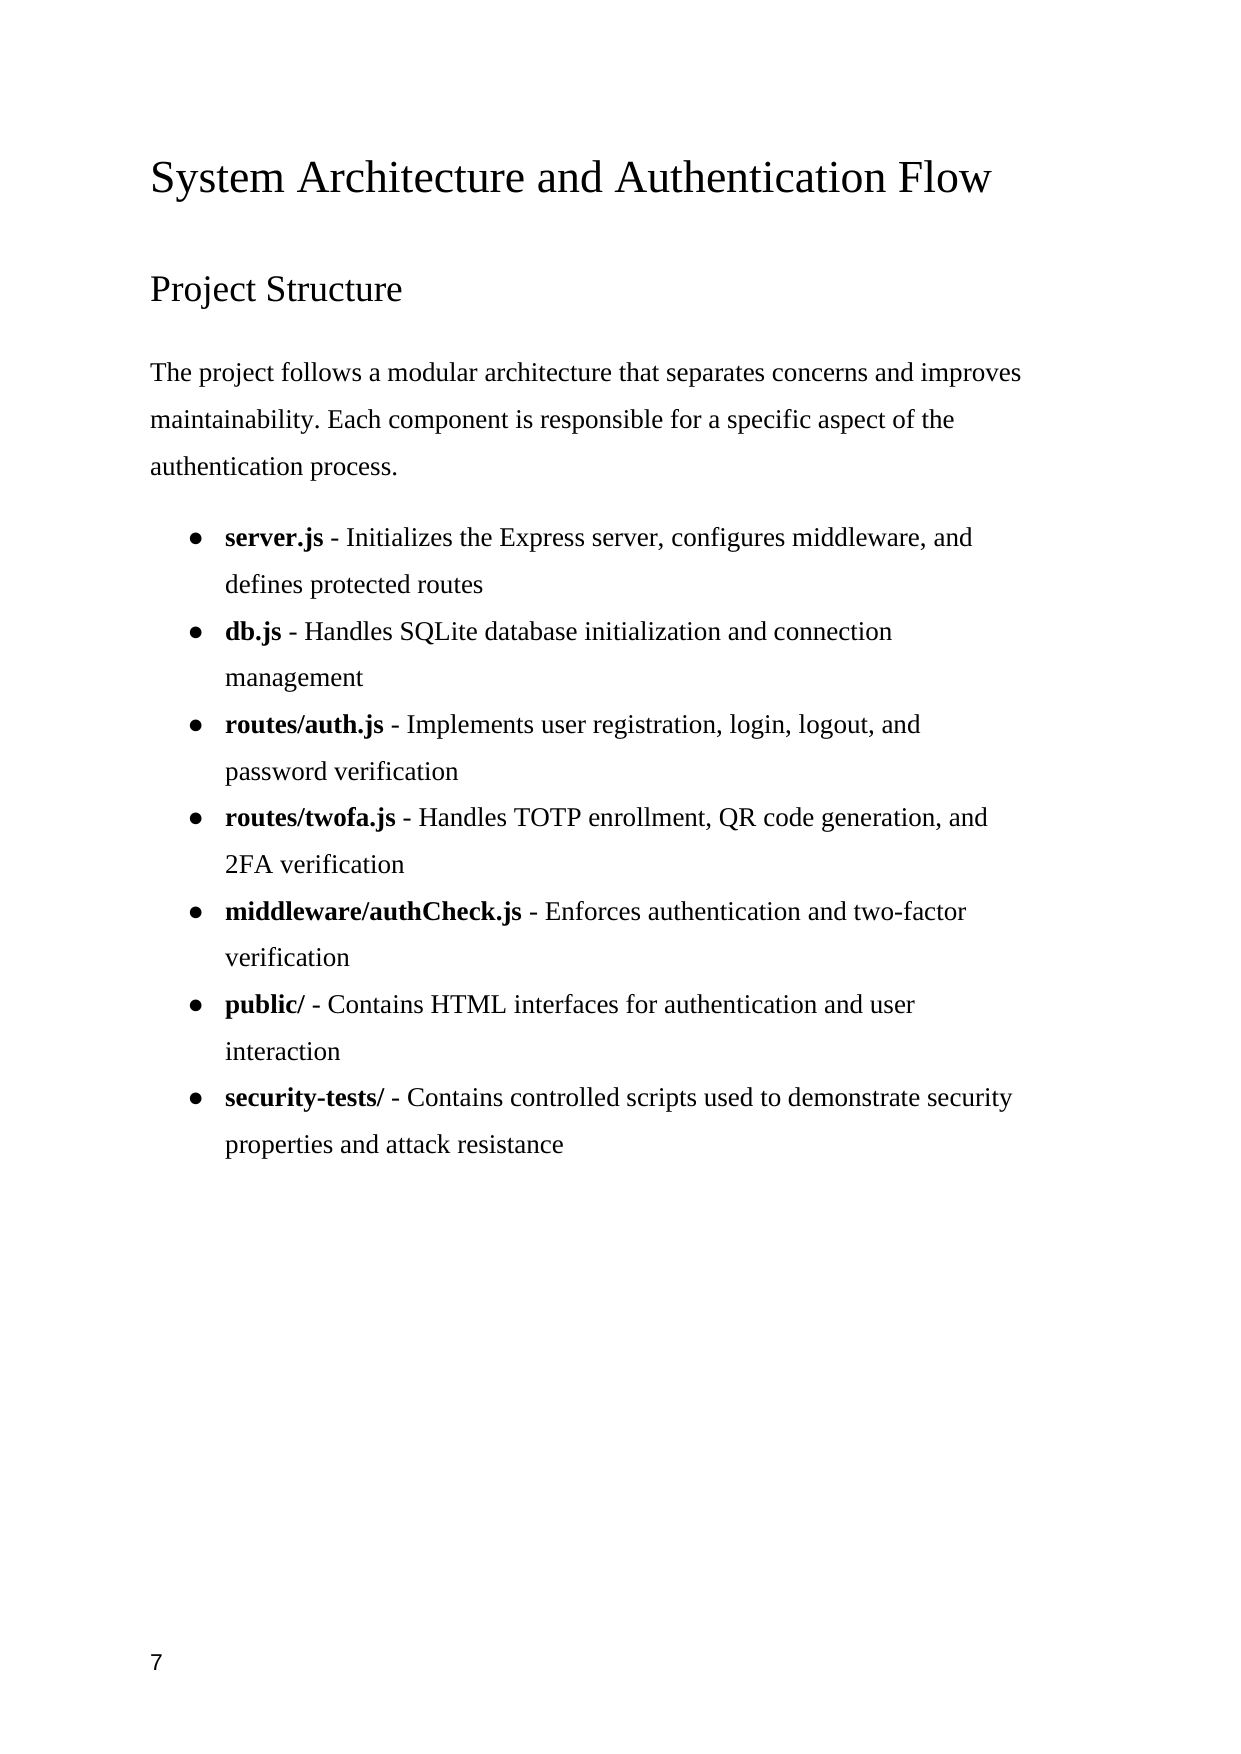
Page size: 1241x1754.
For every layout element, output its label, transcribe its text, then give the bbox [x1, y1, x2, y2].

list public/ - Contains HTML interfaces for authentication and user interaction [187, 988, 1028, 1066]
list server.js - Initializes the Express server, configures middleware, and defines protected routes [187, 521, 1028, 599]
list middleware/authCheck.js - Enforces authentication and two-factor verification [187, 894, 1028, 972]
list routes/twofa.js - Handles TOTP enrollment, QR code generation, and 2FA verification [187, 801, 1028, 879]
list routes/auth.js - Implements user registration, login, logout, and password verification [187, 708, 1028, 786]
subtitle System Architecture and Authentication Flow [150, 150, 1090, 203]
text The project follows a modular architecture that separates concerns and improves maintainability. Each component is responsible for a specific aspect of the authentication process. [150, 356, 1028, 481]
list db.js - Handles SQLite database initialization and connection management [187, 614, 1028, 692]
subtitle Project Structure [150, 267, 1090, 310]
list security-tests/ - Contains controlled scripts used to demonstrate security properties and attack resistance [187, 1081, 1028, 1159]
